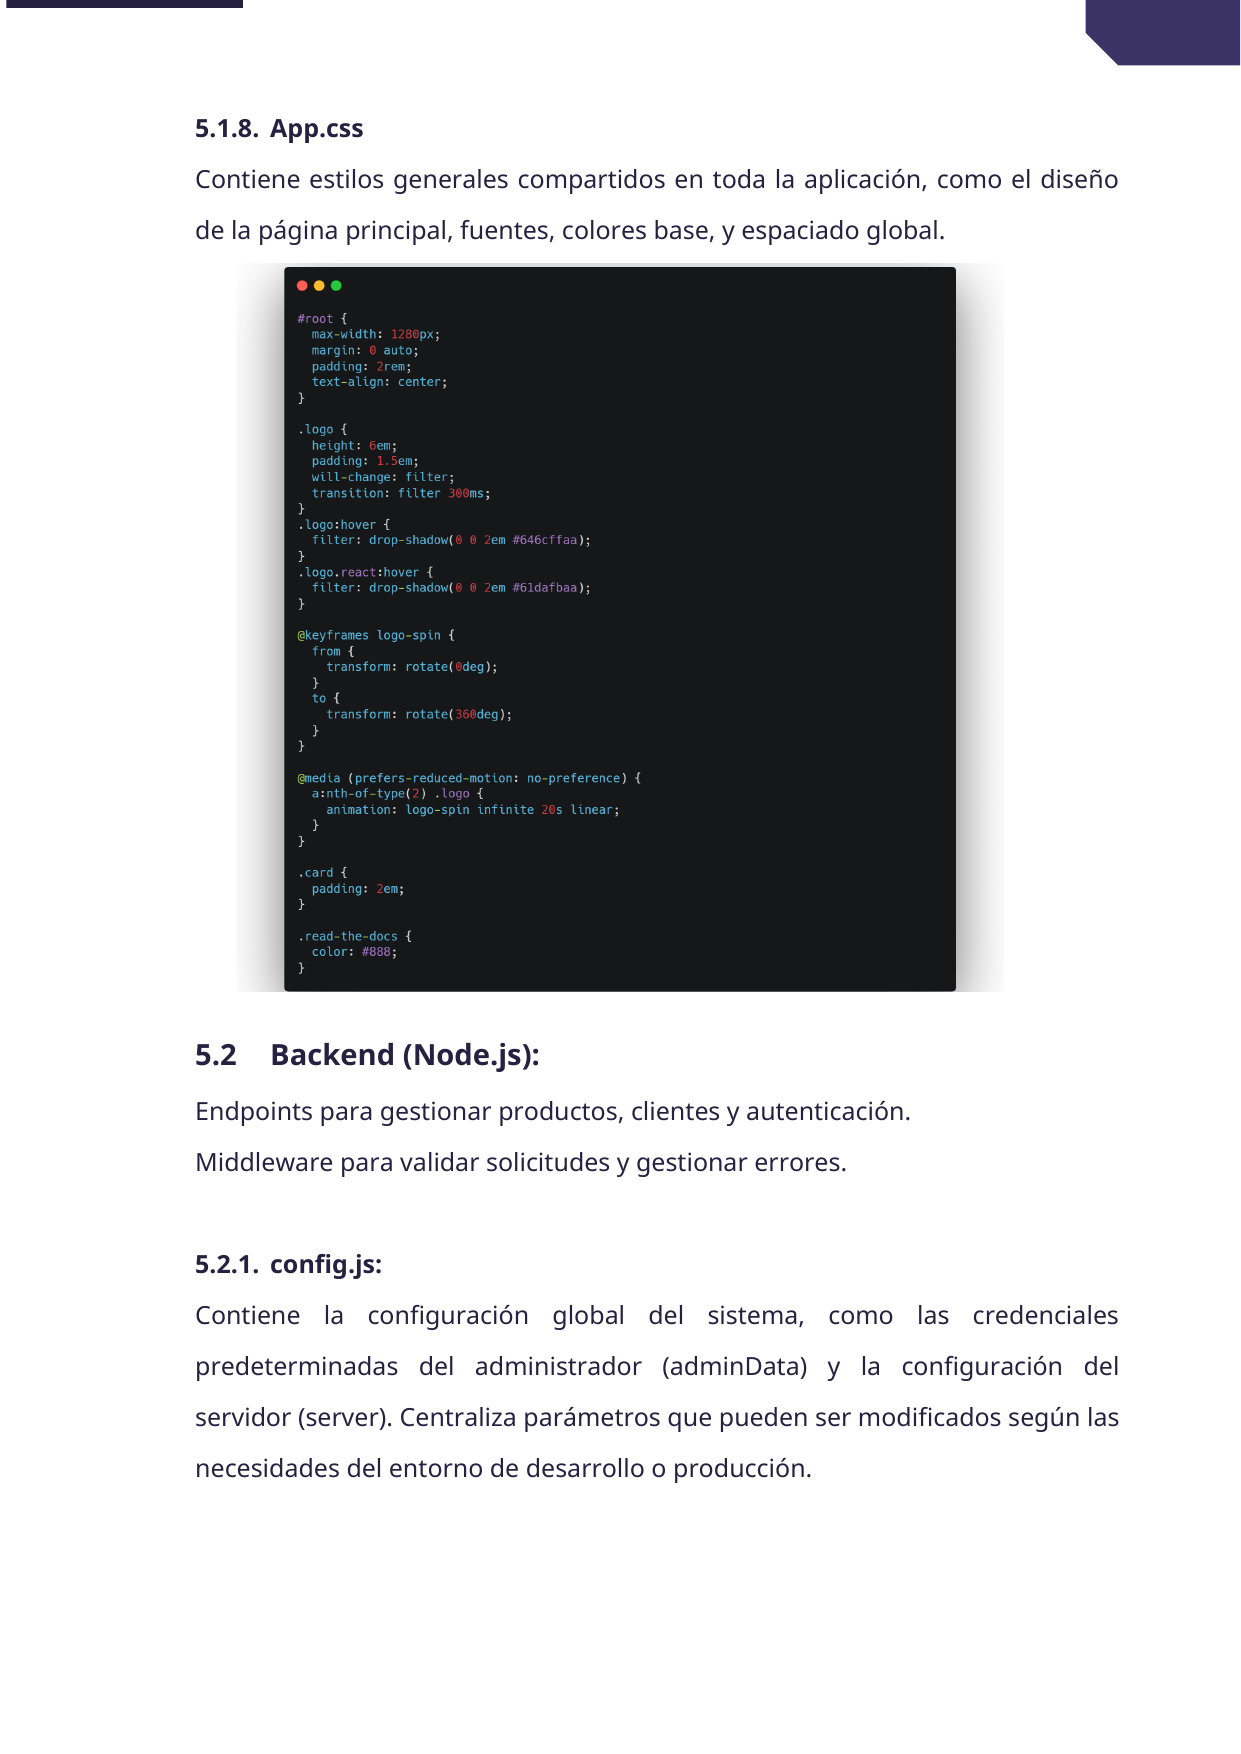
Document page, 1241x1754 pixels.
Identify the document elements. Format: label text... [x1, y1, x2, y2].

text Contiene estilos generales compartidos en toda la aplicación, como el diseño de la página principal, fuentes, colores base, y espaciado global. [195, 161, 1120, 247]
picture [236, 263, 1004, 992]
text Contiene la configuración global del sistema, como las credenciales predeterminadas del administrador (adminData) y la configuración del servidor (server). Centraliza parámetros que pueden ser modificados según las necesidades del entorno de desarrollo o producción. [195, 1297, 1120, 1485]
list config.js: [195, 1246, 1120, 1281]
text Middleware para validar solicitudes y gestionar errores. [195, 1144, 1120, 1178]
subtitle Backend (Node.js): [195, 1034, 1120, 1073]
list App.css [195, 110, 1120, 144]
text Endpoints para gestionar productos, clientes y autenticación. [195, 1093, 1120, 1127]
